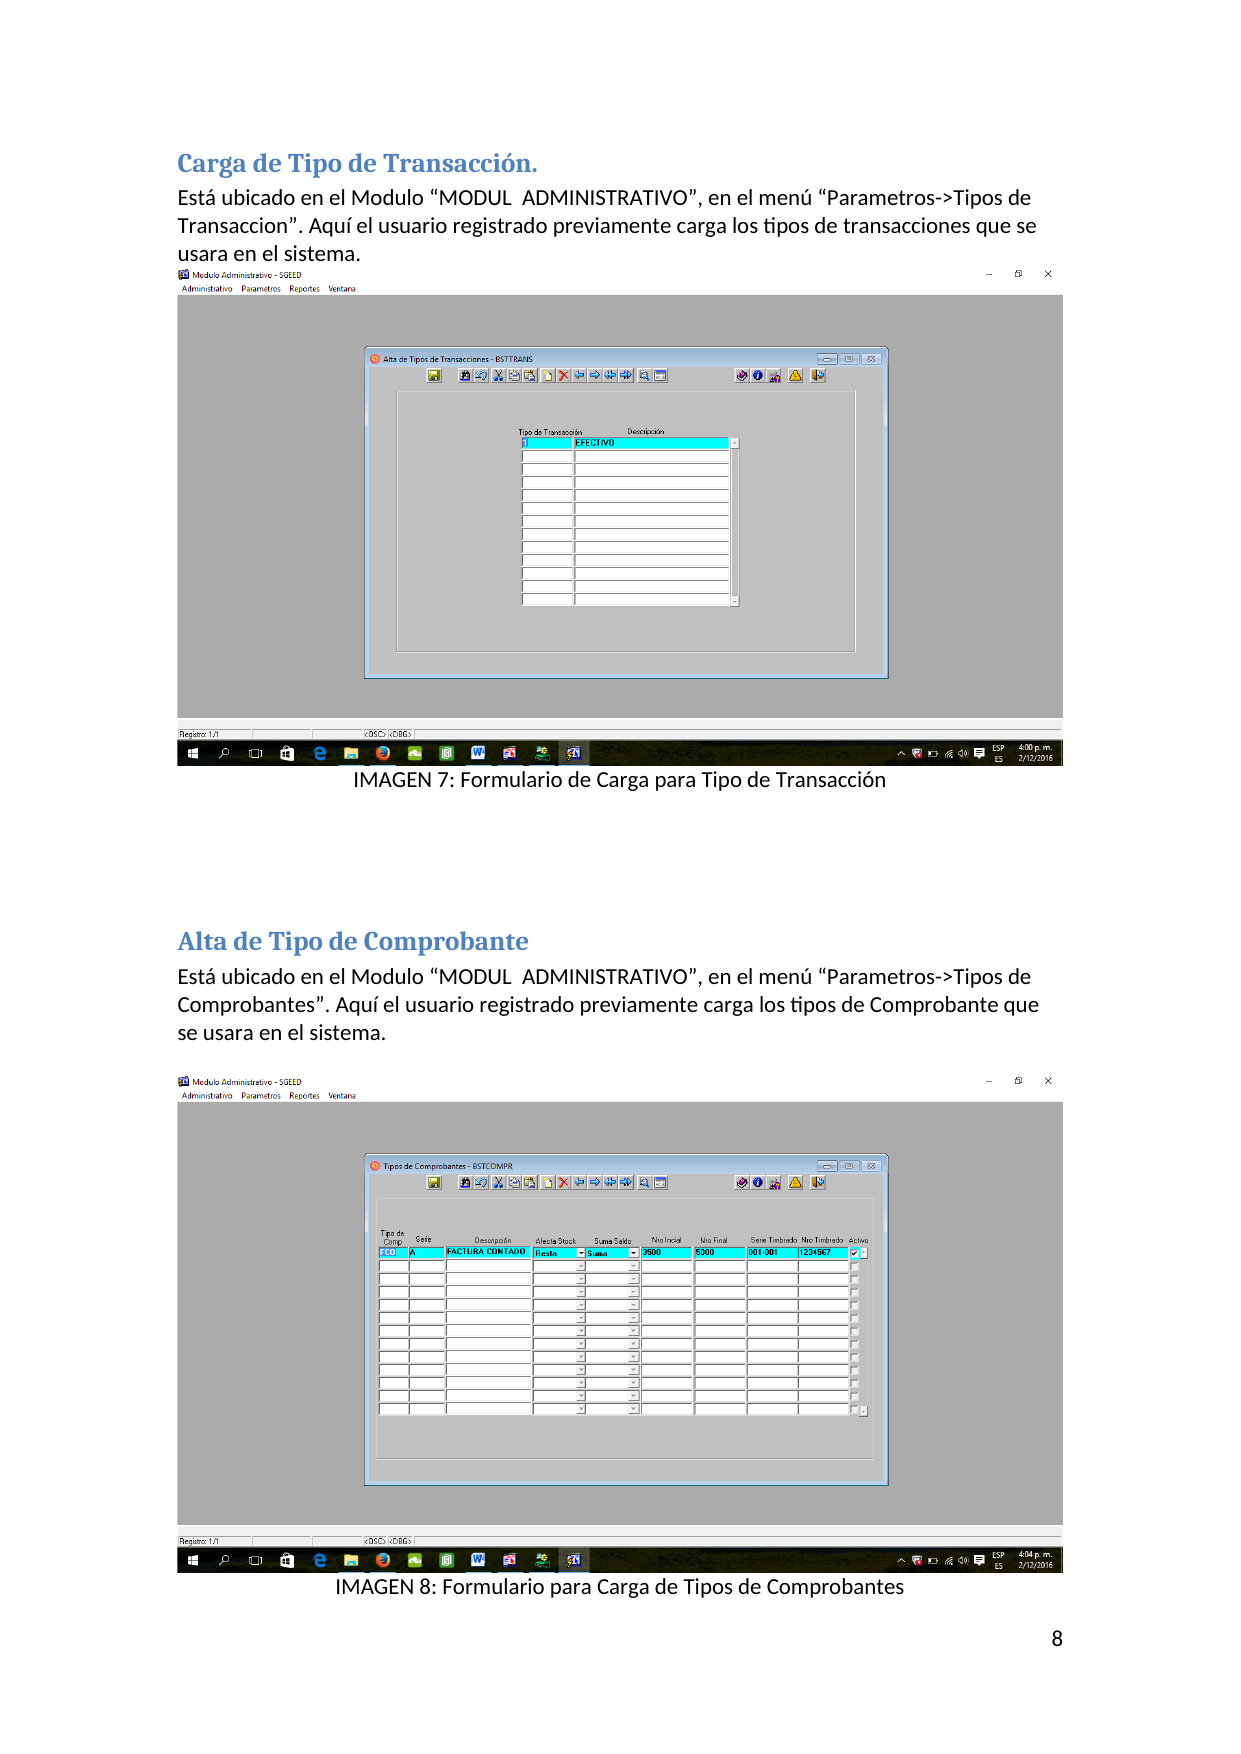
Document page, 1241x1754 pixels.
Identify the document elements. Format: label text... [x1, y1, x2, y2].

text IMAGEN 7: Formulario de Carga para Tipo de Transacción [177, 766, 1063, 793]
subtitle Alta de Tipo de Comprobante [177, 926, 1063, 957]
text Está ubicado en el Modulo “MODUL ADMINISTRATIVO”, en el menú “Parametros->Tipos de Comprobantes”. Aquí el usuario registrado previamente carga los tipos de Comprobante que se usara en el sistema. [177, 962, 1063, 1046]
text Está ubicado en el Modulo “MODUL ADMINISTRATIVO”, en el menú “Parametros->Tipos de Transaccion”. Aquí el usuario registrado previamente carga los tipos de transacciones que se usara en el sistema. [177, 183, 1063, 267]
subtitle Carga de Tipo de Transacción. [177, 148, 1063, 179]
picture [177, 1074, 1063, 1573]
picture [177, 267, 1063, 766]
text IMAGEN 8: Formulario para Carga de Tipos de Comprobantes [177, 1573, 1063, 1600]
